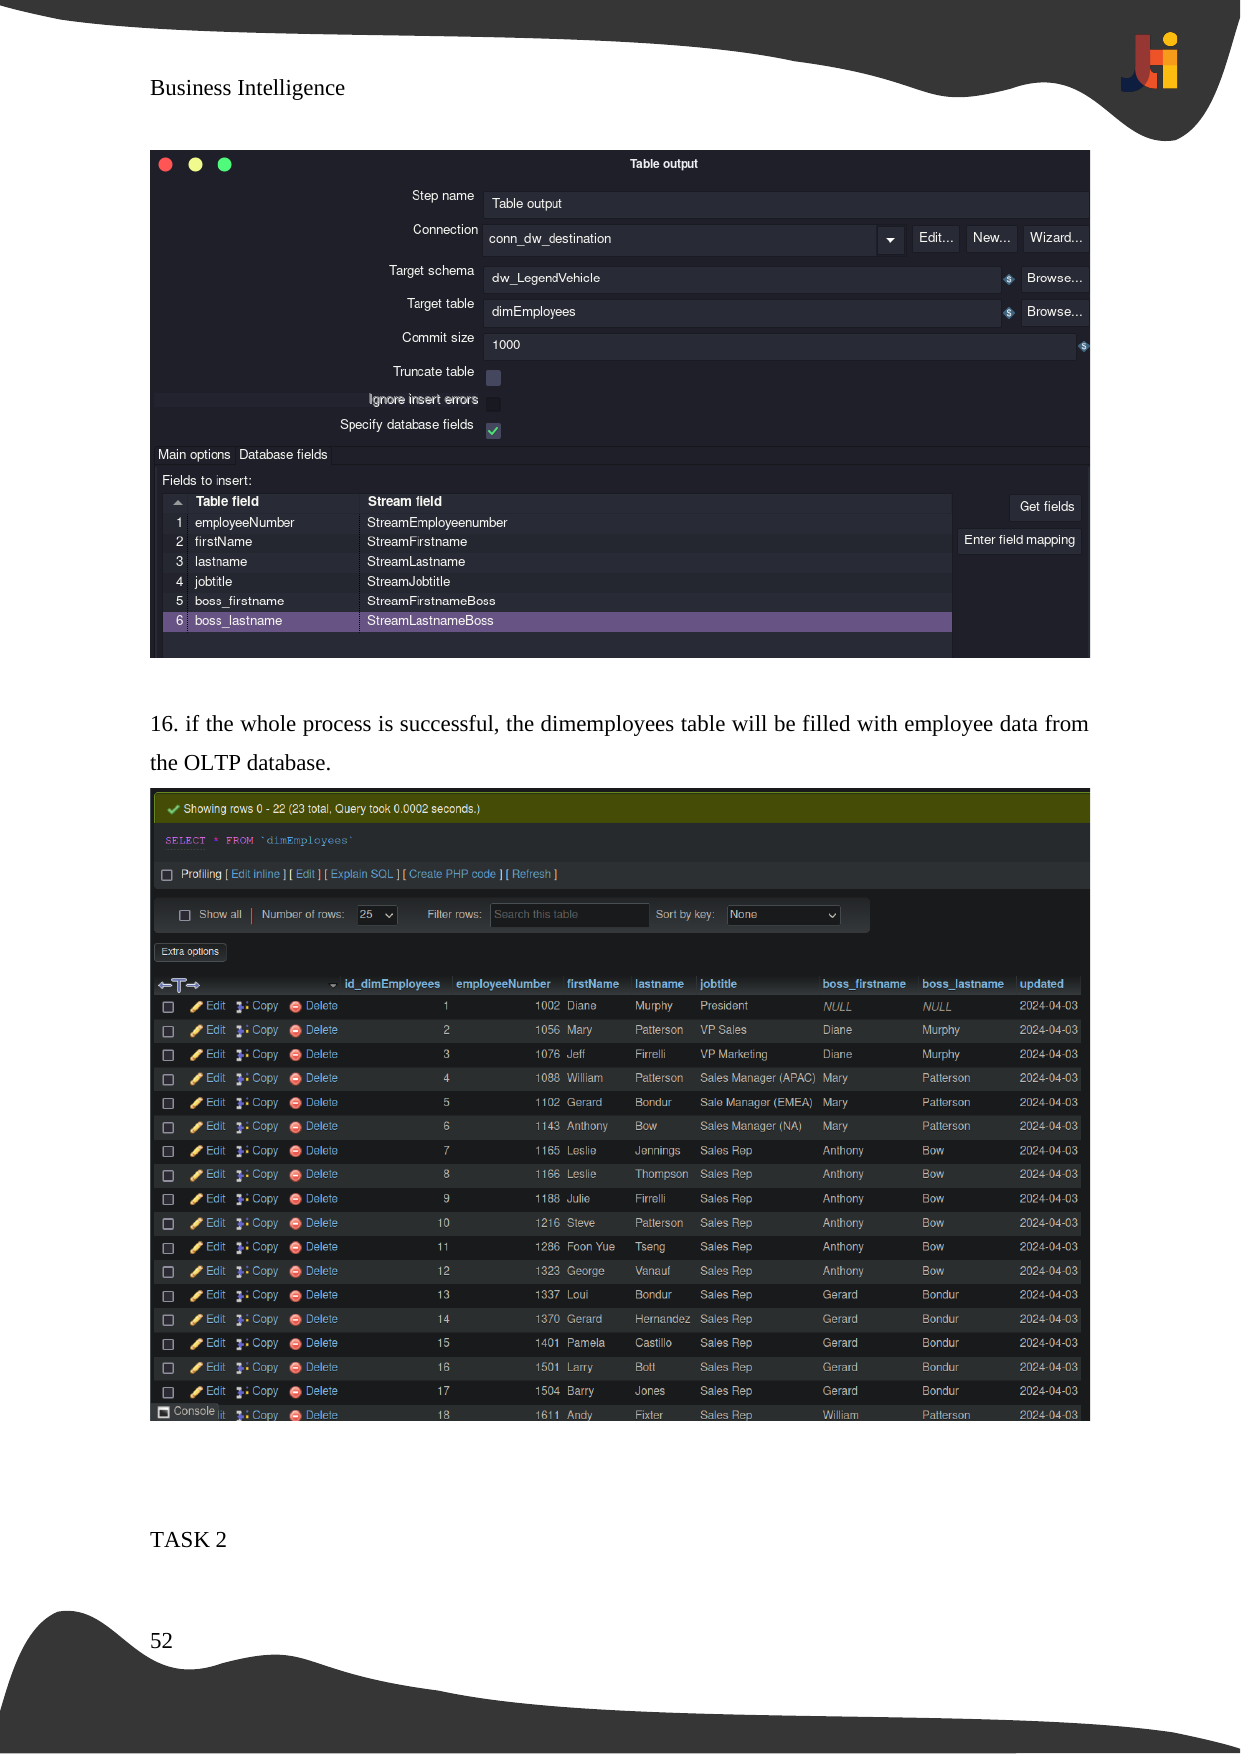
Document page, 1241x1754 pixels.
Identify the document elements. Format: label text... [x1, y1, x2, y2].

picture [150, 150, 1091, 658]
picture [150, 788, 1091, 1421]
text 16. if the whole process is successful, the dimemployees table will be filled with employee data from the OLTP database. [150, 710, 1090, 776]
text TASK 2 [150, 1526, 1090, 1552]
picture [1121, 32, 1178, 92]
